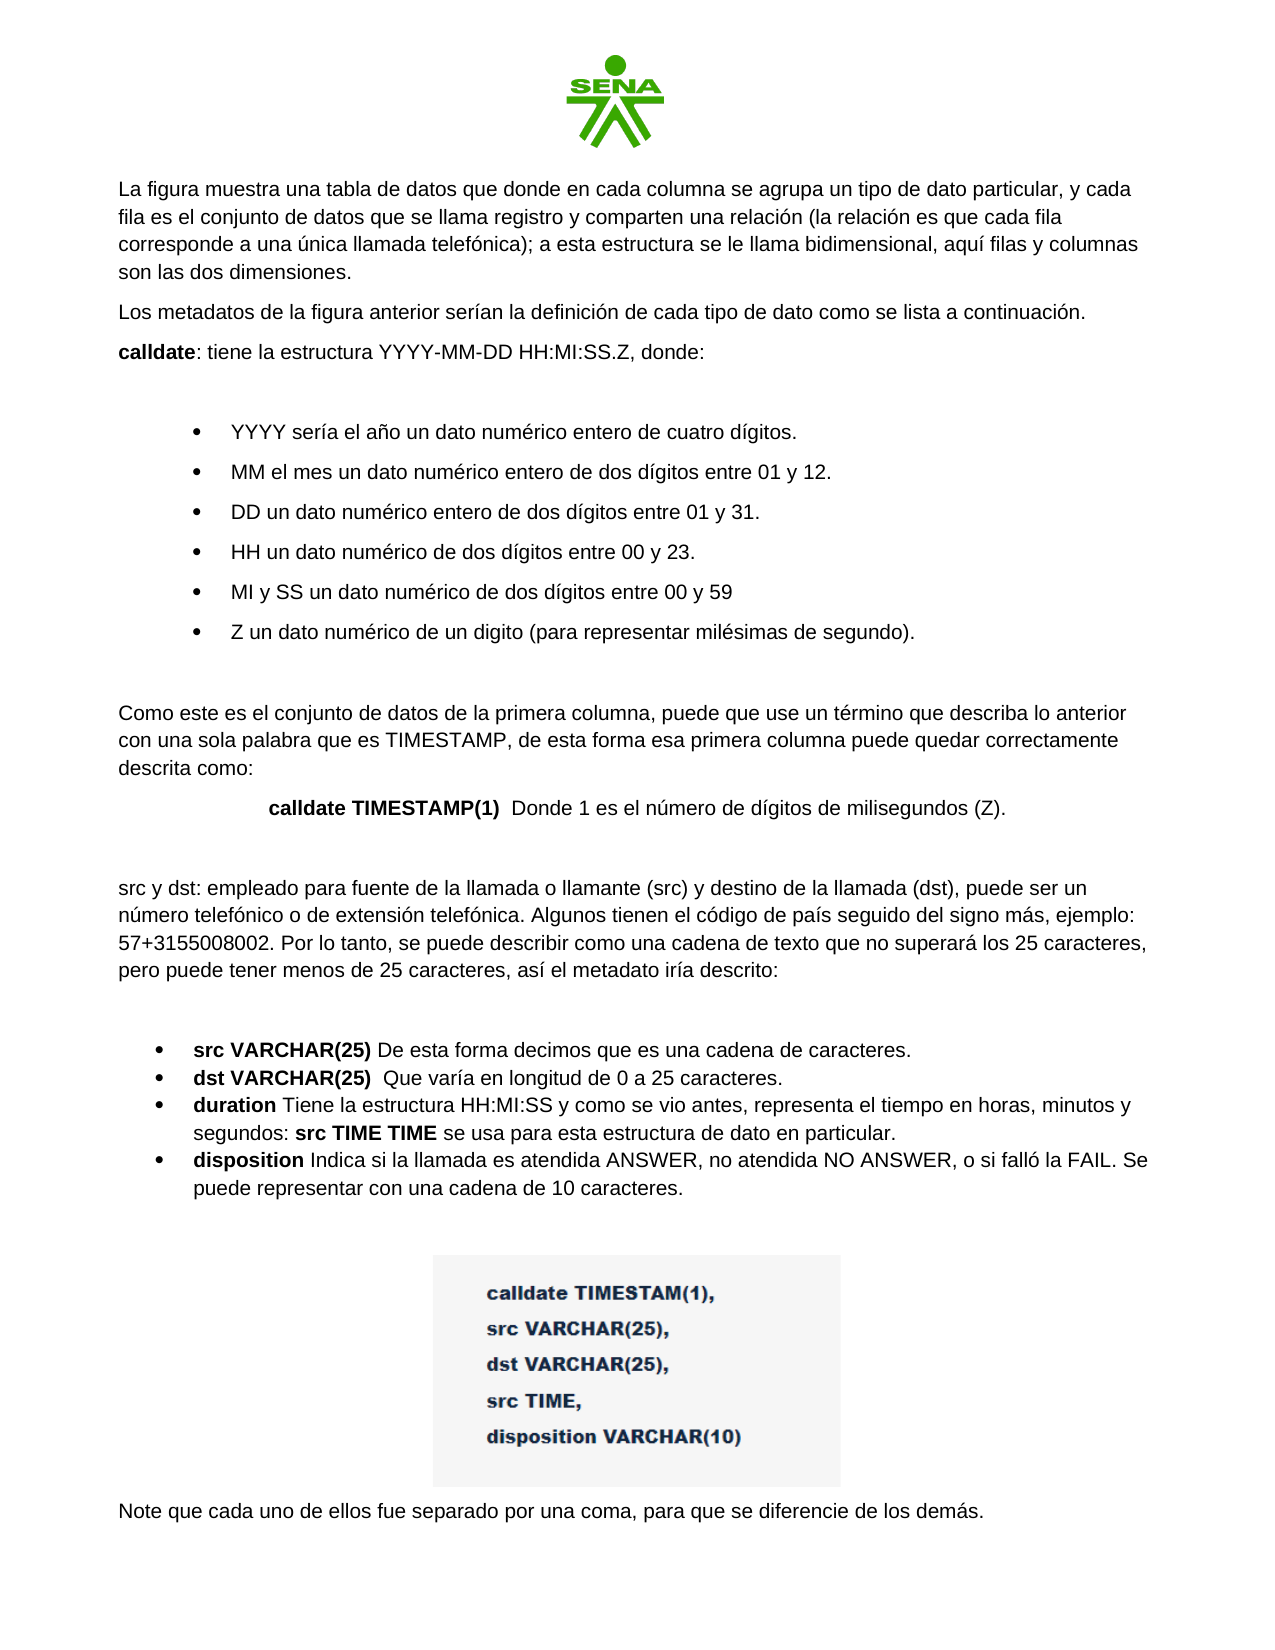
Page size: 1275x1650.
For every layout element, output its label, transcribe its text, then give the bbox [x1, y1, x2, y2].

list dst VARCHAR(25) Que varía en longitud de 0 a 25 caracteres. [156, 1065, 1157, 1089]
list duration Tiene la estructura HH:MI:SS y como se vio antes, representa el tiempo en horas, minutos y segundos: src TIME TIME se usa para esta estructura de dato en particular. [156, 1093, 1157, 1144]
list YYYY sería el año un dato numérico entero de cuatro dígitos. [193, 420, 1157, 444]
text src y dst: empleado para fuente de la llamada o llamante (src) y destino de la llamada (dst), puede ser un número telefónico o de extensión telefónica. Algunos tienen el código de país seguido del signo más, ejemplo: 57+3155008002. Por lo tanto, se puede describir como una cadena de texto que no superará los 25 caracteres, pero puede tener menos de 25 caracteres, así el metadato iría descrito: [118, 875, 1157, 982]
list disposition Indica si la llamada es atendida ANSWER, no atendida NO ANSWER, o si falló la FAIL. Se puede representar con una cadena de 10 caracteres. [156, 1148, 1157, 1200]
text Como este es el conjunto de datos de la primera columna, puede que use un término que describa lo anterior con una sola palabra que es TIMESTAMP, de esta forma esa primera columna puede quedar correctamente descrita como: [118, 700, 1157, 779]
list src VARCHAR(25) De esta forma decimos que es una cadena de caracteres. [156, 1038, 1157, 1062]
text Note que cada uno de ellos fue separado por una coma, para que se diferencie de los demás. [118, 1499, 1157, 1523]
text calldate: tiene la estructura YYYY-MM-DD HH:MI:SS.Z, donde: [118, 340, 1157, 364]
list Z un dato numérico de un digito (para representar milésimas de segundo). [193, 620, 1157, 644]
list MI y SS un dato numérico de dos dígitos entre 00 y 59 [193, 580, 1157, 604]
picture [566, 55, 664, 148]
picture [432, 1255, 843, 1487]
text calldate TIMESTAMP(1) Donde 1 es el número de dígitos de milisegundos (Z). [118, 795, 1157, 819]
text La figura muestra una tabla de datos que donde en cada columna se agrupa un tipo de dato particular, y cada fila es el conjunto de datos que se llama registro y comparten una relación (la relación es que cada fila corresponde a una única llamada telefónica); a esta estructura se le llama bidimensional, aquí filas y columnas son las dos dimensiones. [118, 177, 1157, 284]
list DD un dato numérico entero de dos dígitos entre 01 y 31. [193, 500, 1157, 524]
text Los metadatos de la figura anterior serían la definición de cada tipo de dato como se lista a continuación. [118, 300, 1157, 324]
list MM el mes un dato numérico entero de dos dígitos entre 01 y 12. [193, 460, 1157, 484]
list HH un dato numérico de dos dígitos entre 00 y 23. [193, 540, 1157, 564]
